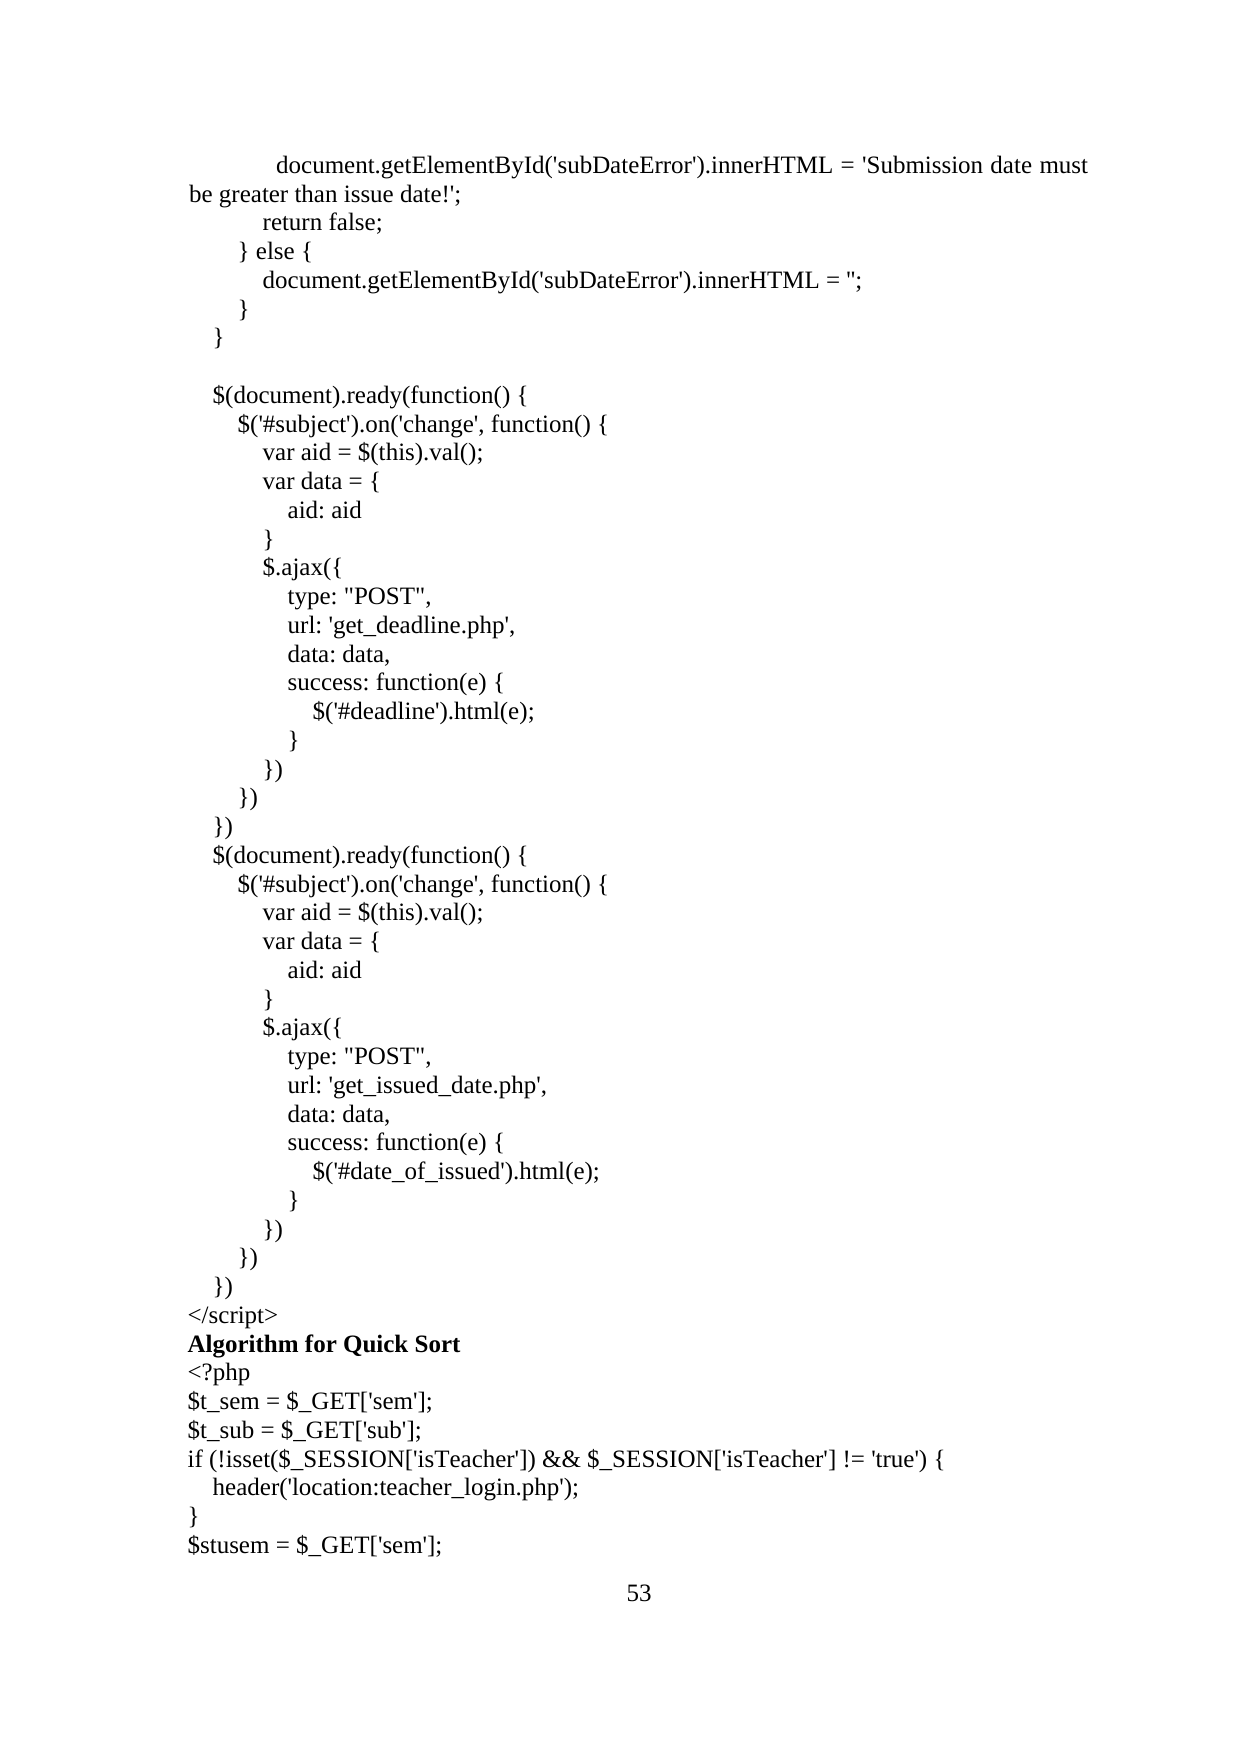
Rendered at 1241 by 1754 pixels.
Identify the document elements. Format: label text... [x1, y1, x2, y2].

text }) [187, 1214, 1090, 1242]
text $t_sub = $_GET['sub']; [187, 1415, 1090, 1444]
text <?php [187, 1357, 1090, 1386]
text $('#subject').on('change', function() { [187, 409, 1090, 437]
text } [187, 725, 1090, 754]
text var data = { [187, 926, 1090, 955]
text $.ajax({ [187, 552, 1090, 581]
text Algorithm for Quick Sort [187, 1329, 1090, 1357]
text type: "POST", [187, 581, 1090, 610]
text } [187, 294, 1090, 322]
text $('#deadline').html(e); [187, 696, 1090, 725]
text url: 'get_issued_date.php', [187, 1070, 1090, 1099]
text success: function(e) { [187, 1127, 1090, 1156]
text </script> [187, 1300, 1090, 1329]
text aid: aid [187, 495, 1090, 524]
text }) [187, 811, 1090, 840]
text }) [187, 1242, 1090, 1271]
text if (!isset($_SESSION['isTeacher']) && $_SESSION['isTeacher'] != 'true') { [187, 1444, 1090, 1472]
text $('#date_of_issued').html(e); [187, 1156, 1090, 1185]
text type: "POST", [187, 1041, 1090, 1070]
text } [187, 1185, 1090, 1214]
text }) [187, 754, 1090, 782]
text var aid = $(this).val(); [187, 437, 1090, 466]
text header('location:teacher_login.php'); [187, 1472, 1090, 1501]
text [187, 265, 1090, 294]
text success: function(e) { [187, 667, 1090, 696]
text aid: aid [187, 955, 1090, 984]
text } [187, 322, 1090, 351]
text var data = { [187, 466, 1090, 495]
text document.getElementById('subDateError').innerHTML = 'Submission date must be greater than issue date!'; [187, 150, 1090, 207]
text data: data, [187, 639, 1090, 667]
text }) [187, 1271, 1090, 1300]
text $.ajax({ [187, 1012, 1090, 1041]
text }) [187, 782, 1090, 811]
text $stusem = $_GET['sem']; [187, 1530, 1090, 1559]
text data: data, [187, 1099, 1090, 1127]
text $(document).ready(function() { [187, 380, 1090, 409]
text $(document).ready(function() { [187, 840, 1090, 869]
text } [187, 1501, 1090, 1530]
text } else { [187, 236, 1090, 265]
text $('#subject').on('change', function() { [187, 869, 1090, 897]
text var aid = $(this).val(); [187, 897, 1090, 926]
text $t_sem = $_GET['sem']; [187, 1386, 1090, 1415]
text url: 'get_deadline.php', [187, 610, 1090, 639]
text return false; [187, 207, 1090, 236]
text } [187, 524, 1090, 552]
text } [187, 984, 1090, 1012]
